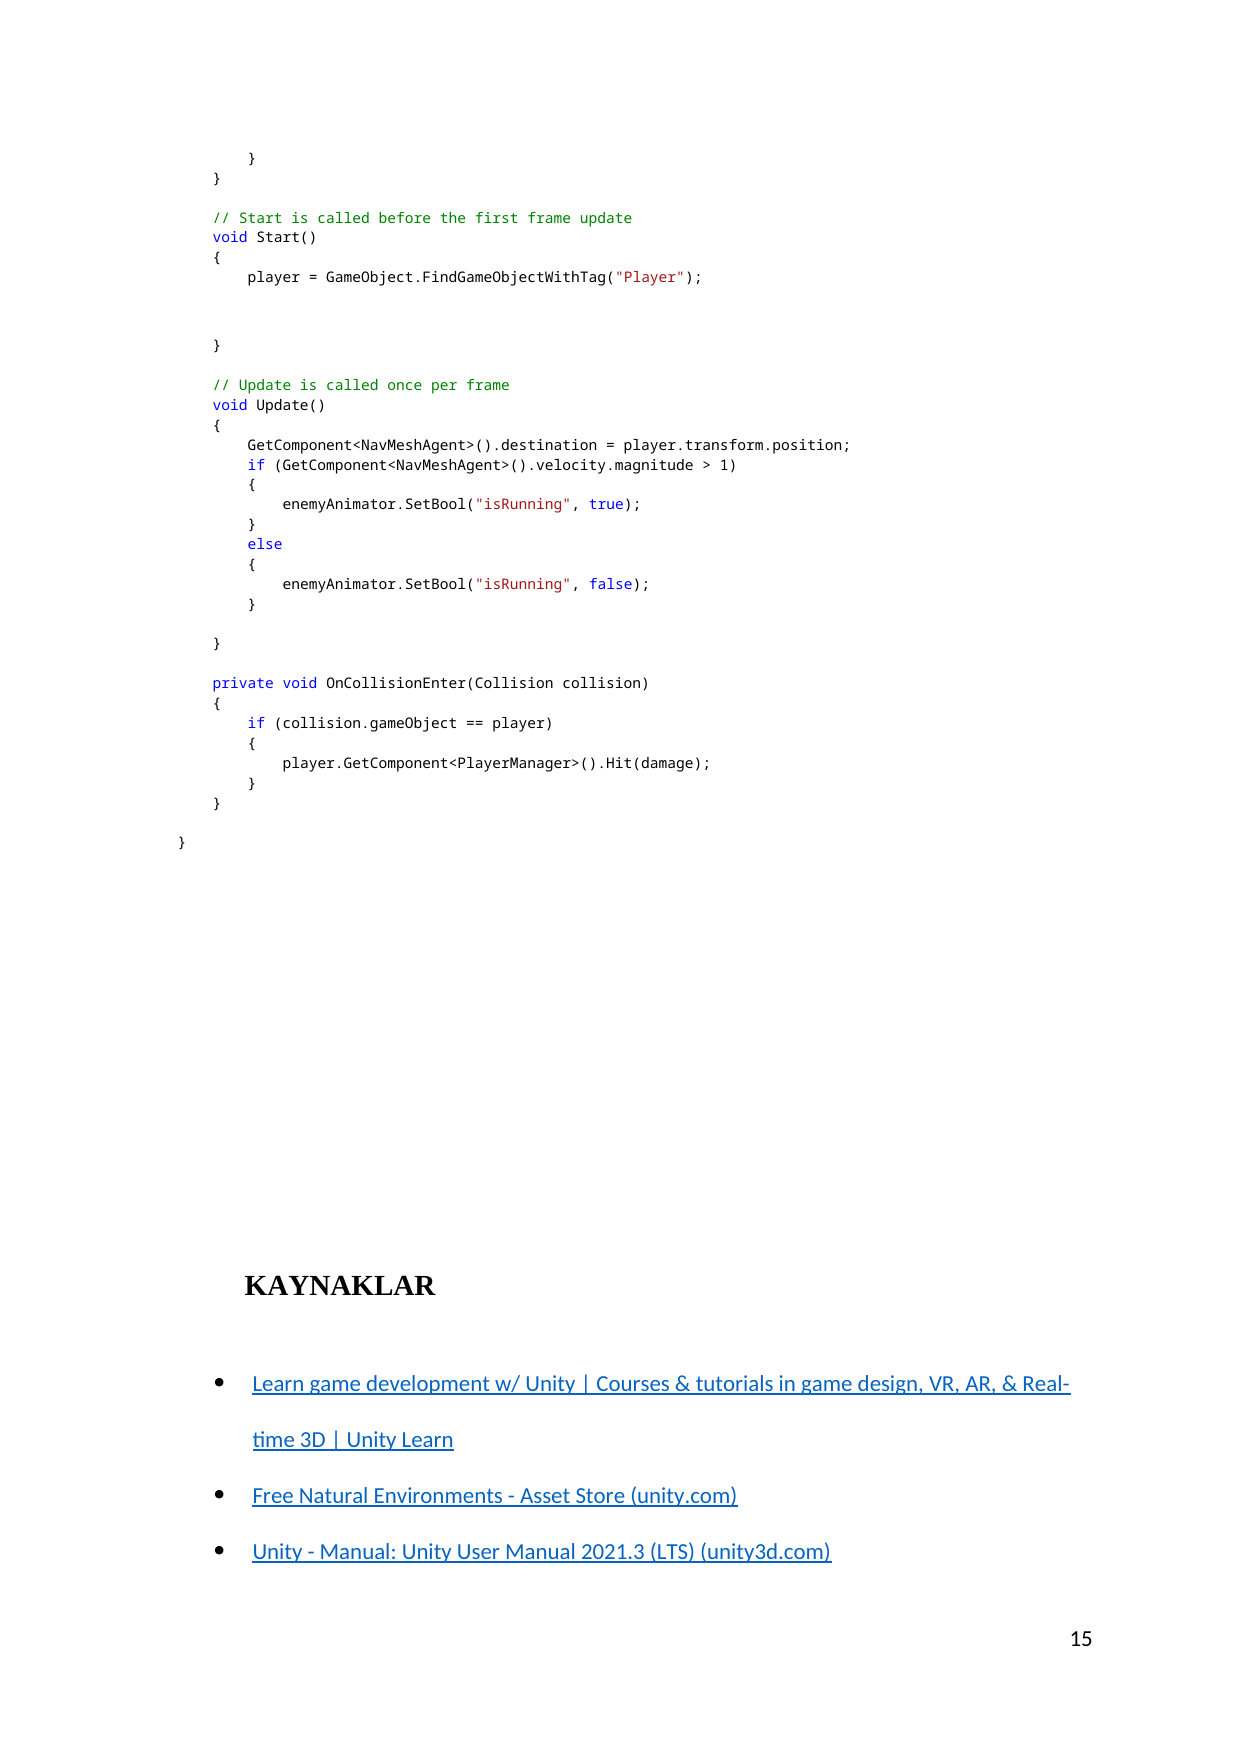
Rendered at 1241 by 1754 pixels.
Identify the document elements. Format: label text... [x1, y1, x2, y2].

text } [177, 148, 1092, 168]
text { [177, 733, 1092, 753]
text { [177, 693, 1092, 713]
text void Update() [177, 394, 1092, 414]
text } [177, 792, 1092, 812]
text // Update is called once per frame [177, 375, 1092, 394]
text enemyAnimator.SetBool("isRunning", false); [177, 574, 1092, 593]
list KAYNAKLAR [244, 1268, 1092, 1302]
list Free Natural Environments - Asset Store (unity.com) [215, 1481, 1092, 1509]
list Learn game development w/ Unity | Courses & tutorials in game design, VR, AR, & Real-time 3D | Unity Learn [215, 1369, 1092, 1453]
text { [177, 474, 1092, 494]
text private void OnCollisionEnter(Collision collision) [177, 673, 1092, 693]
text else [177, 534, 1092, 554]
text player = GameObject.FindGameObjectWithTag("Player"); [177, 267, 1092, 287]
text } [177, 633, 1092, 653]
list Unity - Manual: Unity User Manual 2021.3 (LTS) (unity3d.com) [215, 1537, 1092, 1565]
text void Start() [177, 227, 1092, 247]
text } [177, 335, 1092, 355]
text { [177, 554, 1092, 574]
text GetComponent<NavMeshAgent>().destination = player.transform.position; [177, 434, 1092, 454]
text player.GetComponent<PlayerManager>().Hit(damage); [177, 753, 1092, 773]
text if (GetComponent<NavMeshAgent>().velocity.magnitude > 1) [177, 454, 1092, 474]
text } [177, 514, 1092, 534]
text enemyAnimator.SetBool("isRunning", true); [177, 494, 1092, 514]
text } [177, 832, 1092, 852]
text if (collision.gameObject == player) [177, 713, 1092, 733]
text { [177, 414, 1092, 434]
text } [177, 168, 1092, 187]
text // Start is called before the first frame update [177, 207, 1092, 227]
text } [177, 593, 1092, 613]
text { [177, 247, 1092, 267]
text } [177, 773, 1092, 792]
